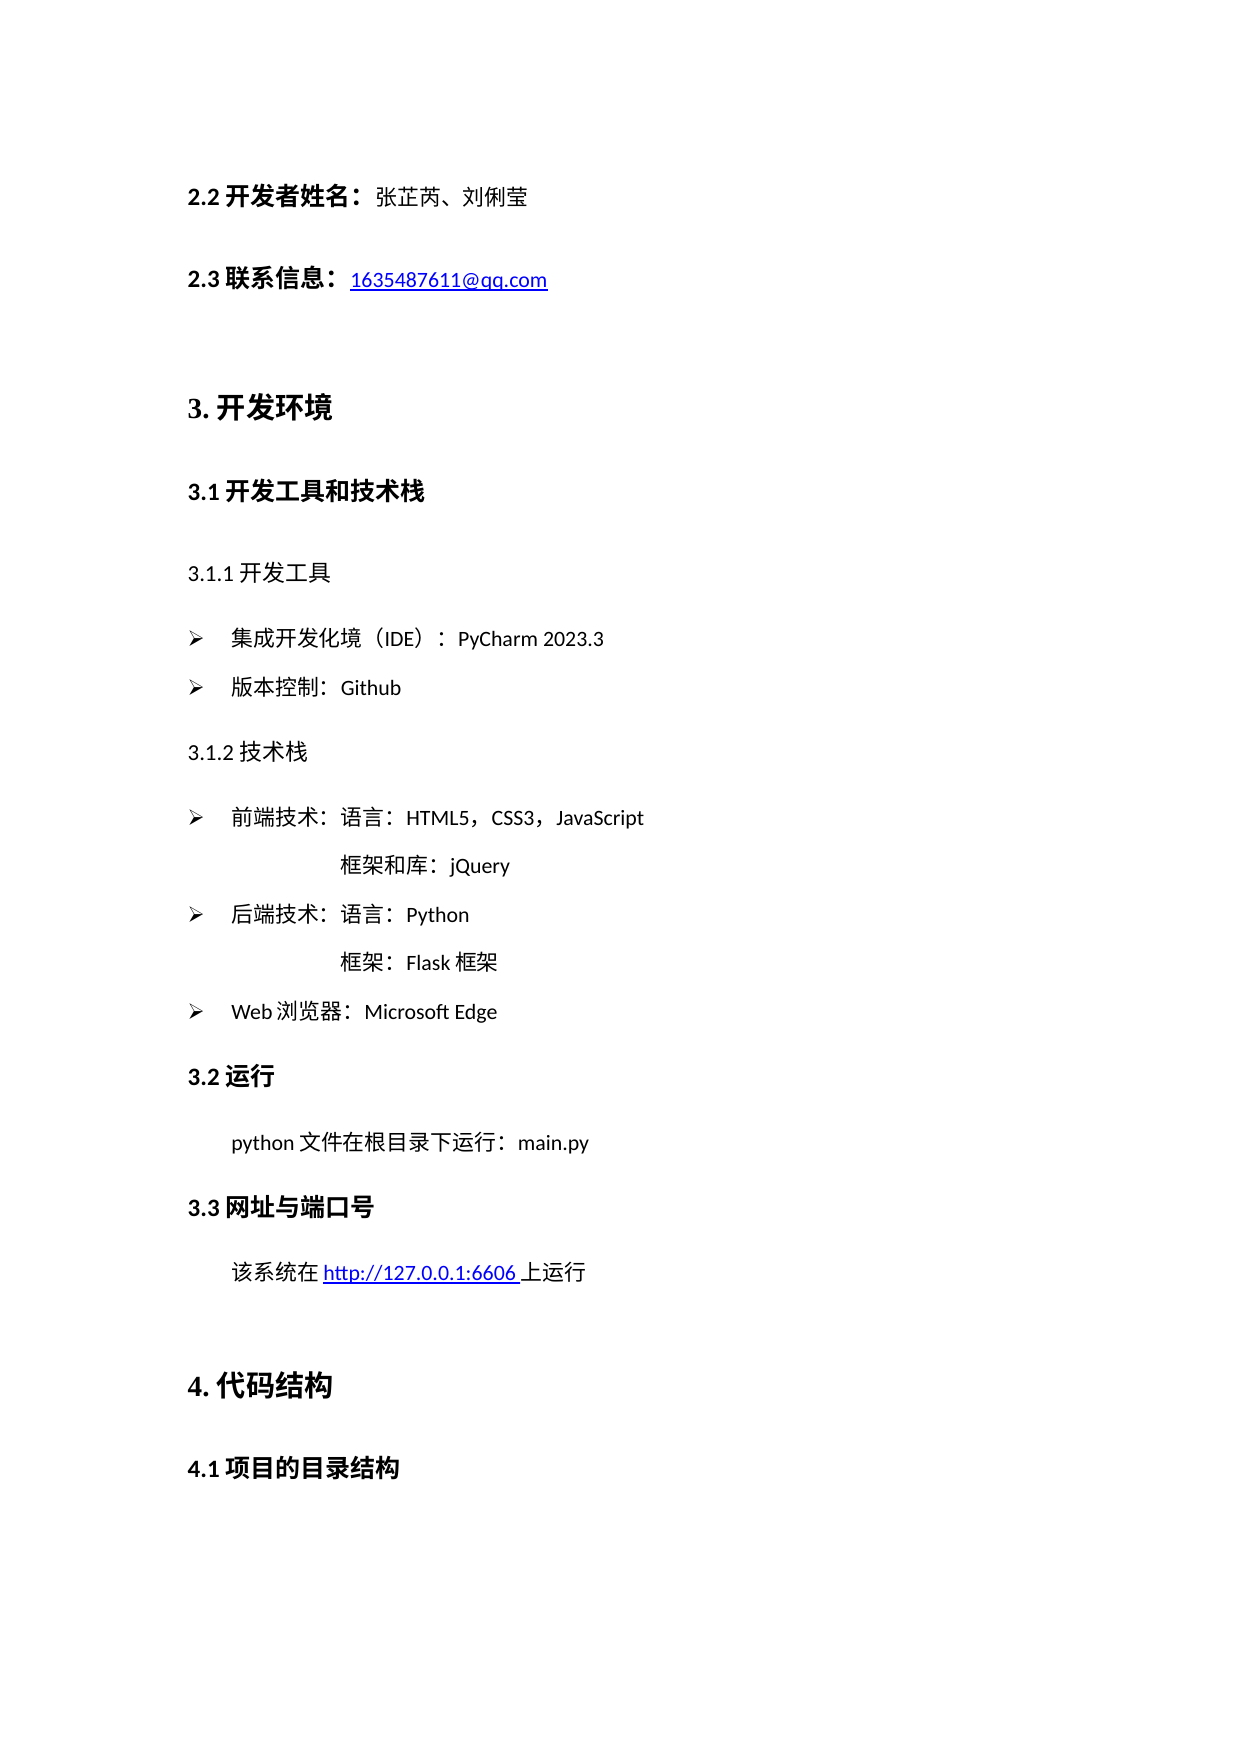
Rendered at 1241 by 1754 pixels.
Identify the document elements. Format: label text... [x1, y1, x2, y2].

list Web浏览器：Microsoft Edge [187, 993, 1053, 1026]
list 版本控制：Github [187, 669, 1053, 702]
text 框架：Flask框架 [275, 945, 1053, 977]
list 集成开发化境（IDE）：PyCharm 2023.3 [187, 621, 1053, 653]
text 框架和库：jQuery [275, 848, 1053, 880]
text python文件在根目录下运行：main.py [187, 1124, 1053, 1157]
text 4.1 项目的目录结构 [187, 1434, 1053, 1499]
text 3.3 网址与端口号 [187, 1173, 1053, 1238]
list 后端技术：语言：Python [187, 896, 1053, 929]
text 3.2 运行 [187, 1042, 1053, 1107]
text 2.3 联系信息：1635487611@qq.com [187, 244, 1053, 309]
text 3.1.2 技术栈 [187, 718, 1053, 783]
text 3.1 开发工具和技术栈 [187, 457, 1053, 522]
text 4. 代码结构 [187, 1351, 1053, 1416]
list 前端技术：语言：HTML5，CSS3，JavaScript [187, 799, 1053, 832]
text 3.1.1 开发工具 [187, 539, 1053, 604]
text 2.2 开发者姓名：张芷芮、刘俐莹 [187, 162, 1053, 227]
text 3. 开发环境 [187, 374, 1053, 439]
text 该系统在http://127.0.0.1:6606上运行 [187, 1255, 1053, 1287]
